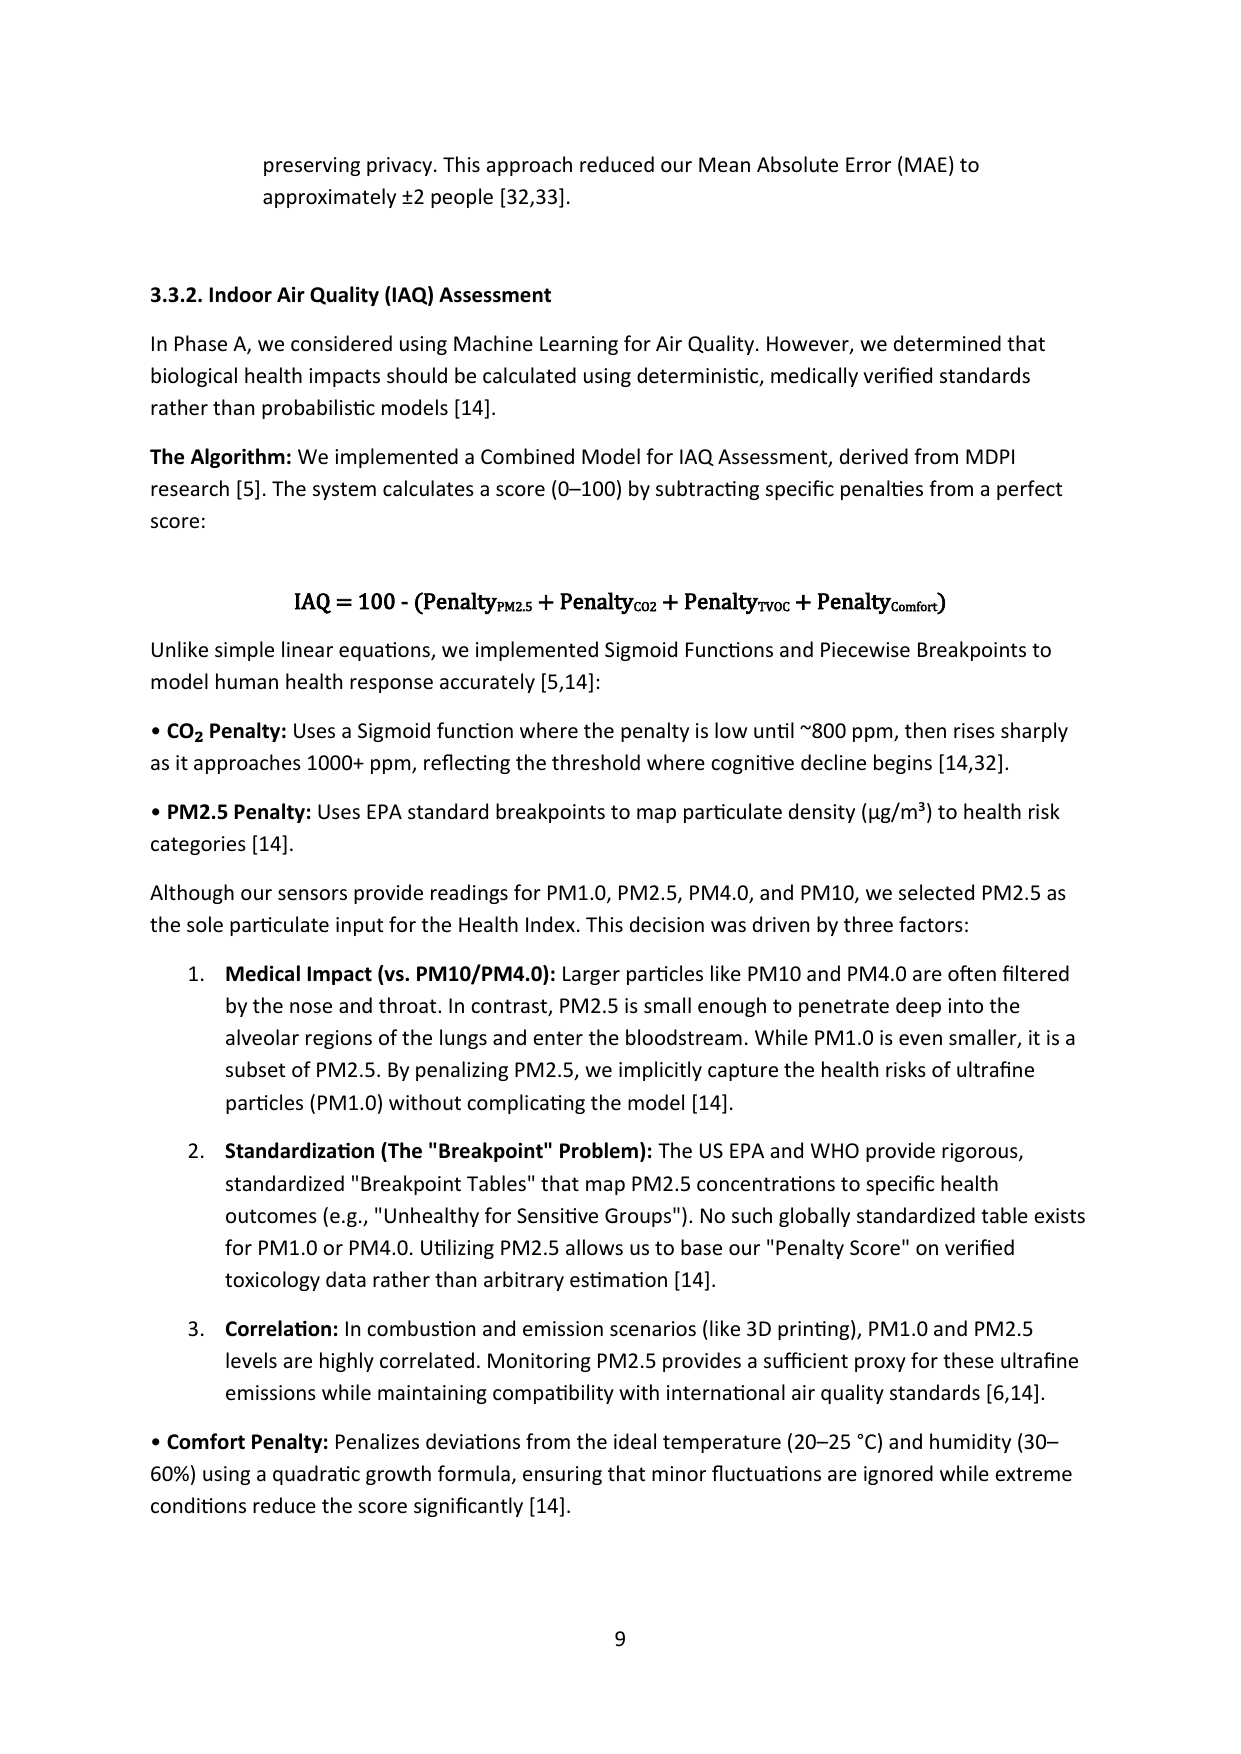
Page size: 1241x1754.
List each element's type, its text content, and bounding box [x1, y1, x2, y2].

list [225, 150, 1090, 210]
text In Phase A, we considered using Machine Learning for Air Quality. However, we determined that biological health impacts should be calculated using deterministic, medically verified standards rather than probabilistic models [14]. [150, 329, 1090, 421]
subtitle 3.3.2. Indoor Air Quality (IAQ) Assessment [150, 280, 1090, 308]
text • Comfort Penalty: Penalizes deviations from the ideal temperature (20–25 °C) and humidity (30–60%) using a quadratic growth formula, ensuring that minor fluctuations are ignored while extreme conditions reduce the score significantly [14]. [150, 1427, 1090, 1520]
list Medical Impact (vs. PM10/PM4.0): Larger particles like PM10 and PM4.0 are often filtered by the nose and throat. In contrast, PM2.5 is small enough to penetrate deep into the alveolar regions of the lungs and enter the bloodstream. While PM1.0 is even smaller, it is a subset of PM2.5. By penalizing PM2.5, we implicitly capture the health risks of ultrafine particles (PM1.0) without complicating the model [14]. [187, 959, 1090, 1116]
text Although our sensors provide readings for PM1.0, PM2.5, PM4.0, and PM10, we selected PM2.5 as the sole particulate input for the Health Index. This decision was driven by three factors: [150, 878, 1090, 938]
list Standardization (The "Breakpoint" Problem): The US EPA and WHO provide rigorous, standardized "Breakpoint Tables" that map PM2.5 concentrations to specific health outcomes (e.g., "Unhealthy for Sensitive Groups"). No such globally standardized table exists for PM1.0 or PM4.0. Utilizing PM2.5 allows us to base our "Penalty Score" on verified toxicology data rather than arbitrary estimation [14]. [187, 1136, 1090, 1293]
list Correlation: In combustion and emission scenarios (like 3D printing), PM1.0 and PM2.5 levels are highly correlated. Monitoring PM2.5 provides a sufficient proxy for these ultrafine emissions while maintaining compatibility with international air quality standards [6,14]. [187, 1314, 1090, 1406]
text • CO₂ Penalty: Uses a Sigmoid function where the penalty is low until ~800 ppm, then rises sharply as it approaches 1000+ ppm, reflecting the threshold where cognitive decline begins [14,32]. [150, 716, 1090, 776]
text Unlike simple linear equations, we implemented Sigmoid Functions and Piecewise Breakpoints to model human health response accurately [5,14]: [150, 635, 1090, 695]
text IAQ = 100 - (PenaltyPM2.5 + PenaltyCO2 + PenaltyTVOC + PenaltyComfort) [150, 555, 1090, 614]
text The Algorithm: We implemented a Combined Model for IAQ Assessment, derived from MDPI research [5]. The system calculates a score (0–100) by subtracting specific penalties from a perfect score: [150, 442, 1090, 534]
text • PM2.5 Penalty: Uses EPA standard breakpoints to map particulate density (µg/m³) to health risk categories [14]. [150, 797, 1090, 857]
